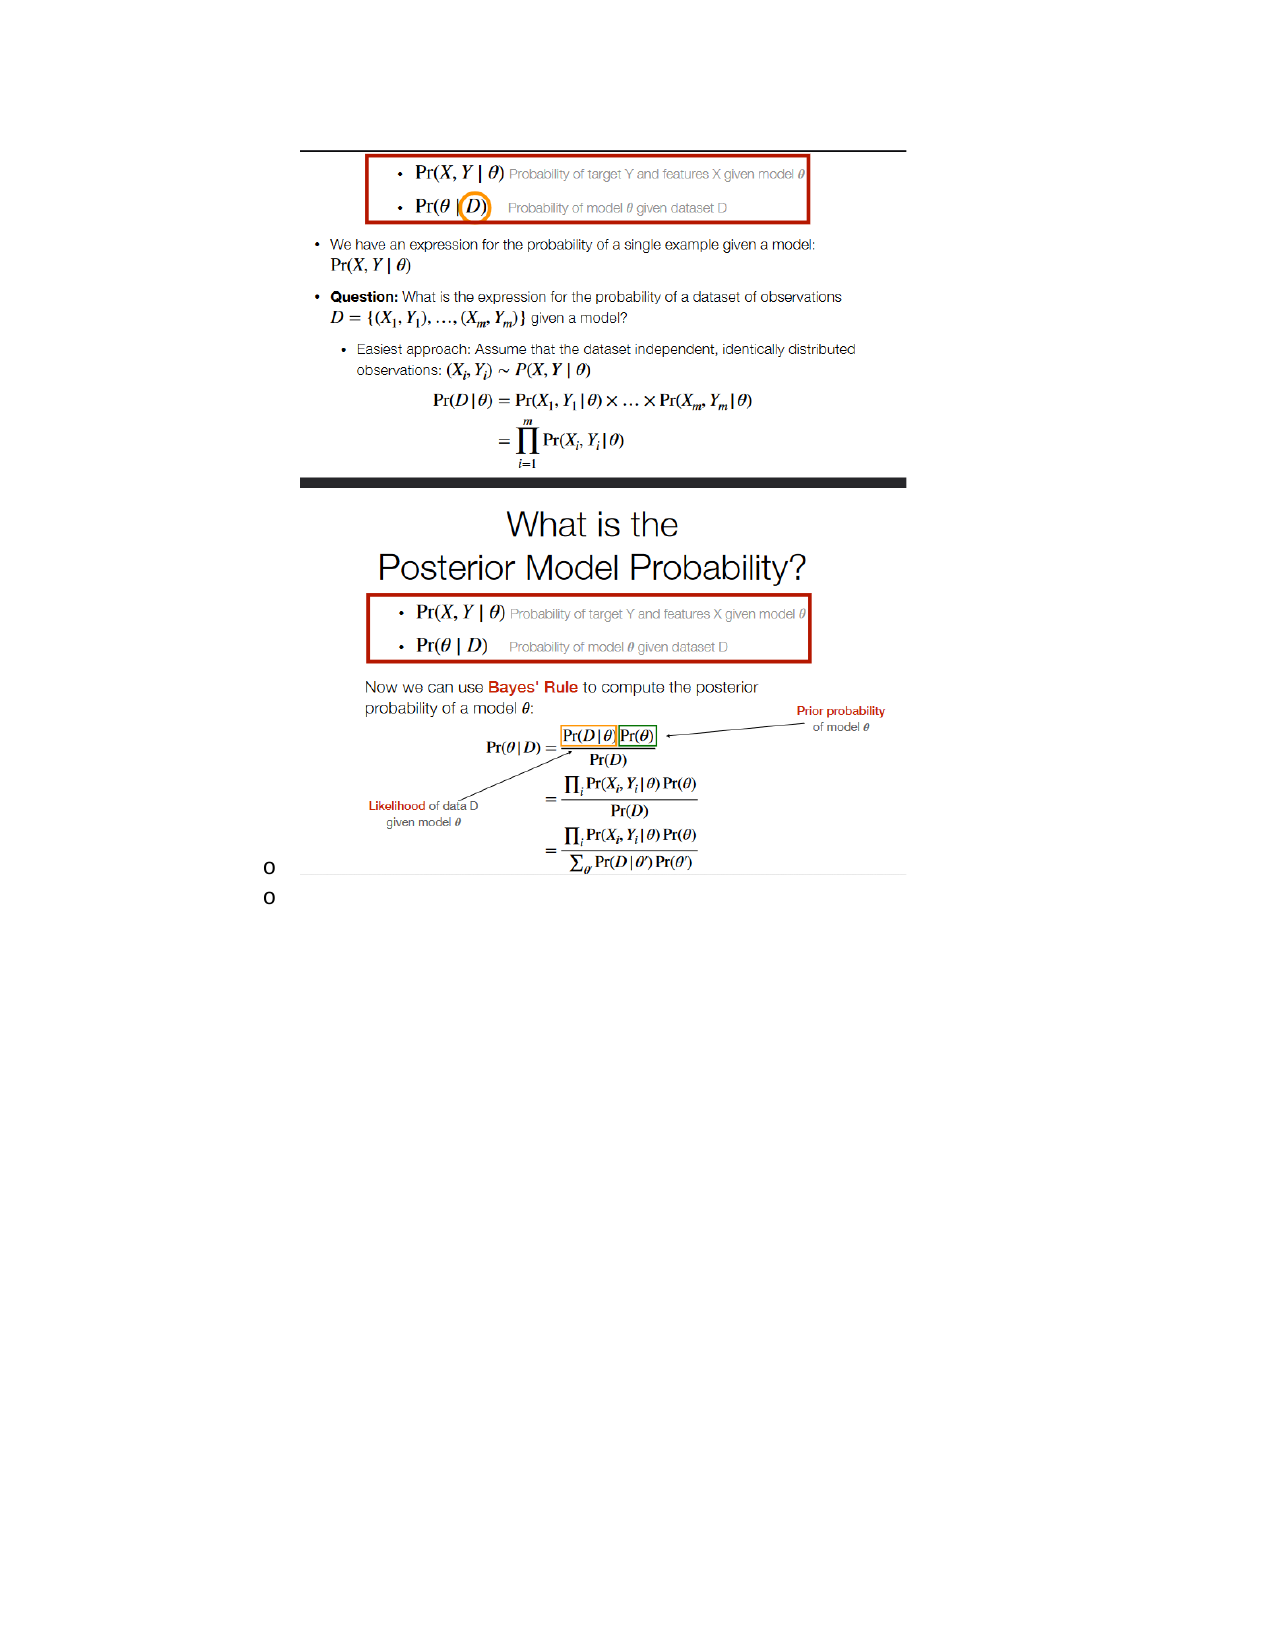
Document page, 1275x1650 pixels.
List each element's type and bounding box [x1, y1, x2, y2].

picture [300, 150, 907, 875]
